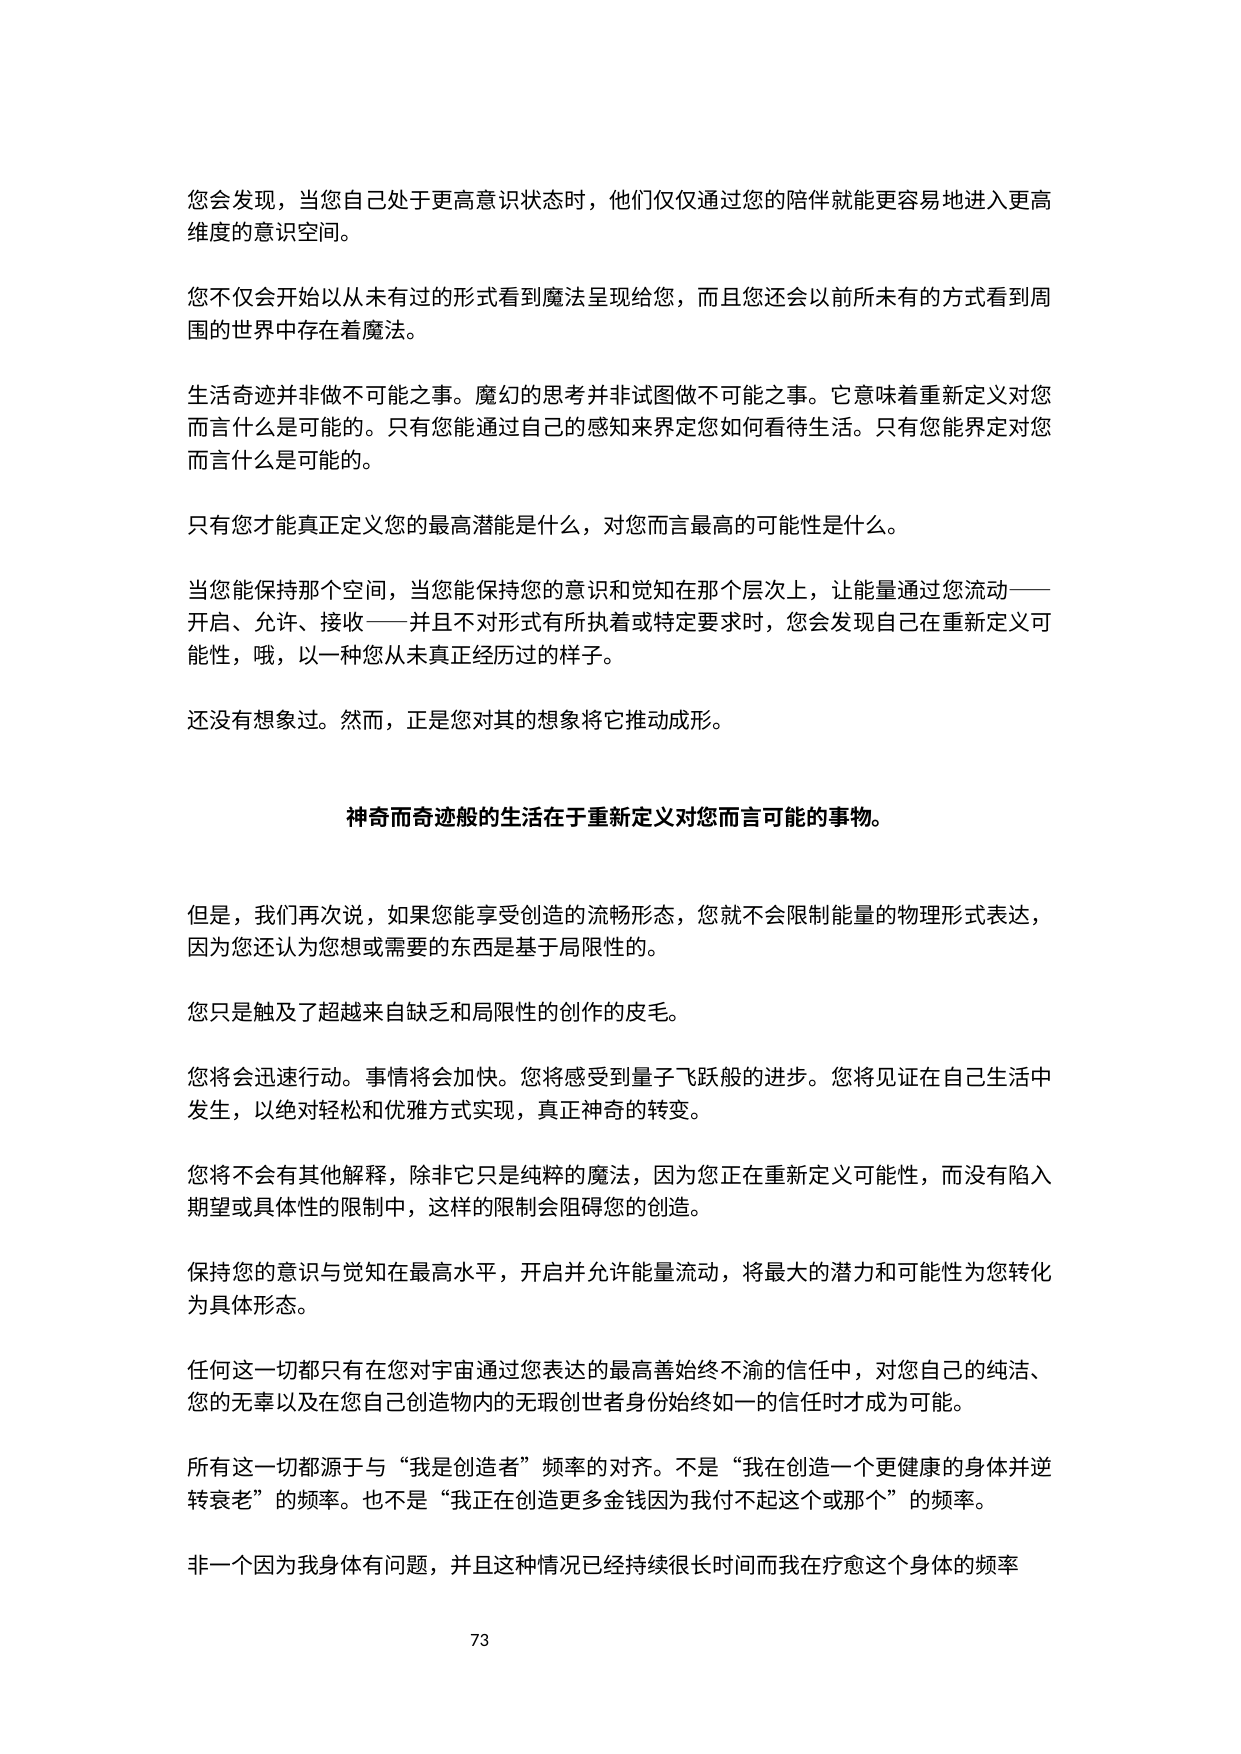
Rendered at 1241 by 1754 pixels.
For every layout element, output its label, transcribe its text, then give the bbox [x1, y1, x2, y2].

text 所有这一切都源于与“我是创造者”频率的对齐。不是“我在创造一个更健康的身体并逆转衰老”的频率。也不是“我正在创造更多金钱因为我付不起这个或那个”的频率。 [187, 1450, 1053, 1515]
text 您不仅会开始以从未有过的形式看到魔法呈现给您，而且您还会以前所未有的方式看到周围的世界中存在着魔法。 [187, 280, 1053, 345]
text 任何这一切都只有在您对宇宙通过您表达的最高善始终不渝的信任中，对您自己的纯洁、您的无辜以及在您自己创造物内的无瑕创世者身份始终如一的信任时才成为可能。 [187, 1352, 1053, 1417]
text 保持您的意识与觉知在最高水平，开启并允许能量流动，将最大的潜力和可能性为您转化为具体形态。 [187, 1255, 1053, 1320]
text 当您能保持那个空间，当您能保持您的意识和觉知在那个层次上，让能量通过您流动——开启、允许、接收——并且不对形式有所执着或特定要求时，您会发现自己在重新定义可能性，哦，以一种您从未真正经历过的样子。 [187, 572, 1053, 670]
text 非一个因为我身体有问题，并且这种情况已经持续很长时间而我在疗愈这个身体的频率 [187, 1547, 1053, 1580]
text 神奇而奇迹般的生活在于重新定义对您而言可能的事物。 [187, 800, 1053, 832]
text 还没有想象过。然而，正是您对其的想象将它推动成形。 [187, 702, 1053, 735]
text 您将不会有其他解释，除非它只是纯粹的魔法，因为您正在重新定义可能性，而没有陷入期望或具体性的限制中，这样的限制会阻碍您的创造。 [187, 1157, 1053, 1222]
text 您只是触及了超越来自缺乏和局限性的创作的皮毛。 [187, 995, 1053, 1027]
text 但是，我们再次说，如果您能享受创造的流畅形态，您就不会限制能量的物理形式表达，因为您还认为您想或需要的东西是基于局限性的。 [187, 897, 1053, 962]
text 您会发现，当您自己处于更高意识状态时，他们仅仅通过您的陪伴就能更容易地进入更高维度的意识空间。 [187, 182, 1053, 247]
text 只有您才能真正定义您的最高潜能是什么，对您而言最高的可能性是什么。 [187, 507, 1053, 540]
text 您将会迅速行动。事情将会加快。您将感受到量子飞跃般的进步。您将见证在自己生活中发生，以绝对轻松和优雅方式实现，真正神奇的转变。 [187, 1060, 1053, 1125]
text 生活奇迹并非做不可能之事。魔幻的思考并非试图做不可能之事。它意味着重新定义对您而言什么是可能的。只有您能通过自己的感知来界定您如何看待生活。只有您能界定对您而言什么是可能的。 [187, 377, 1053, 475]
